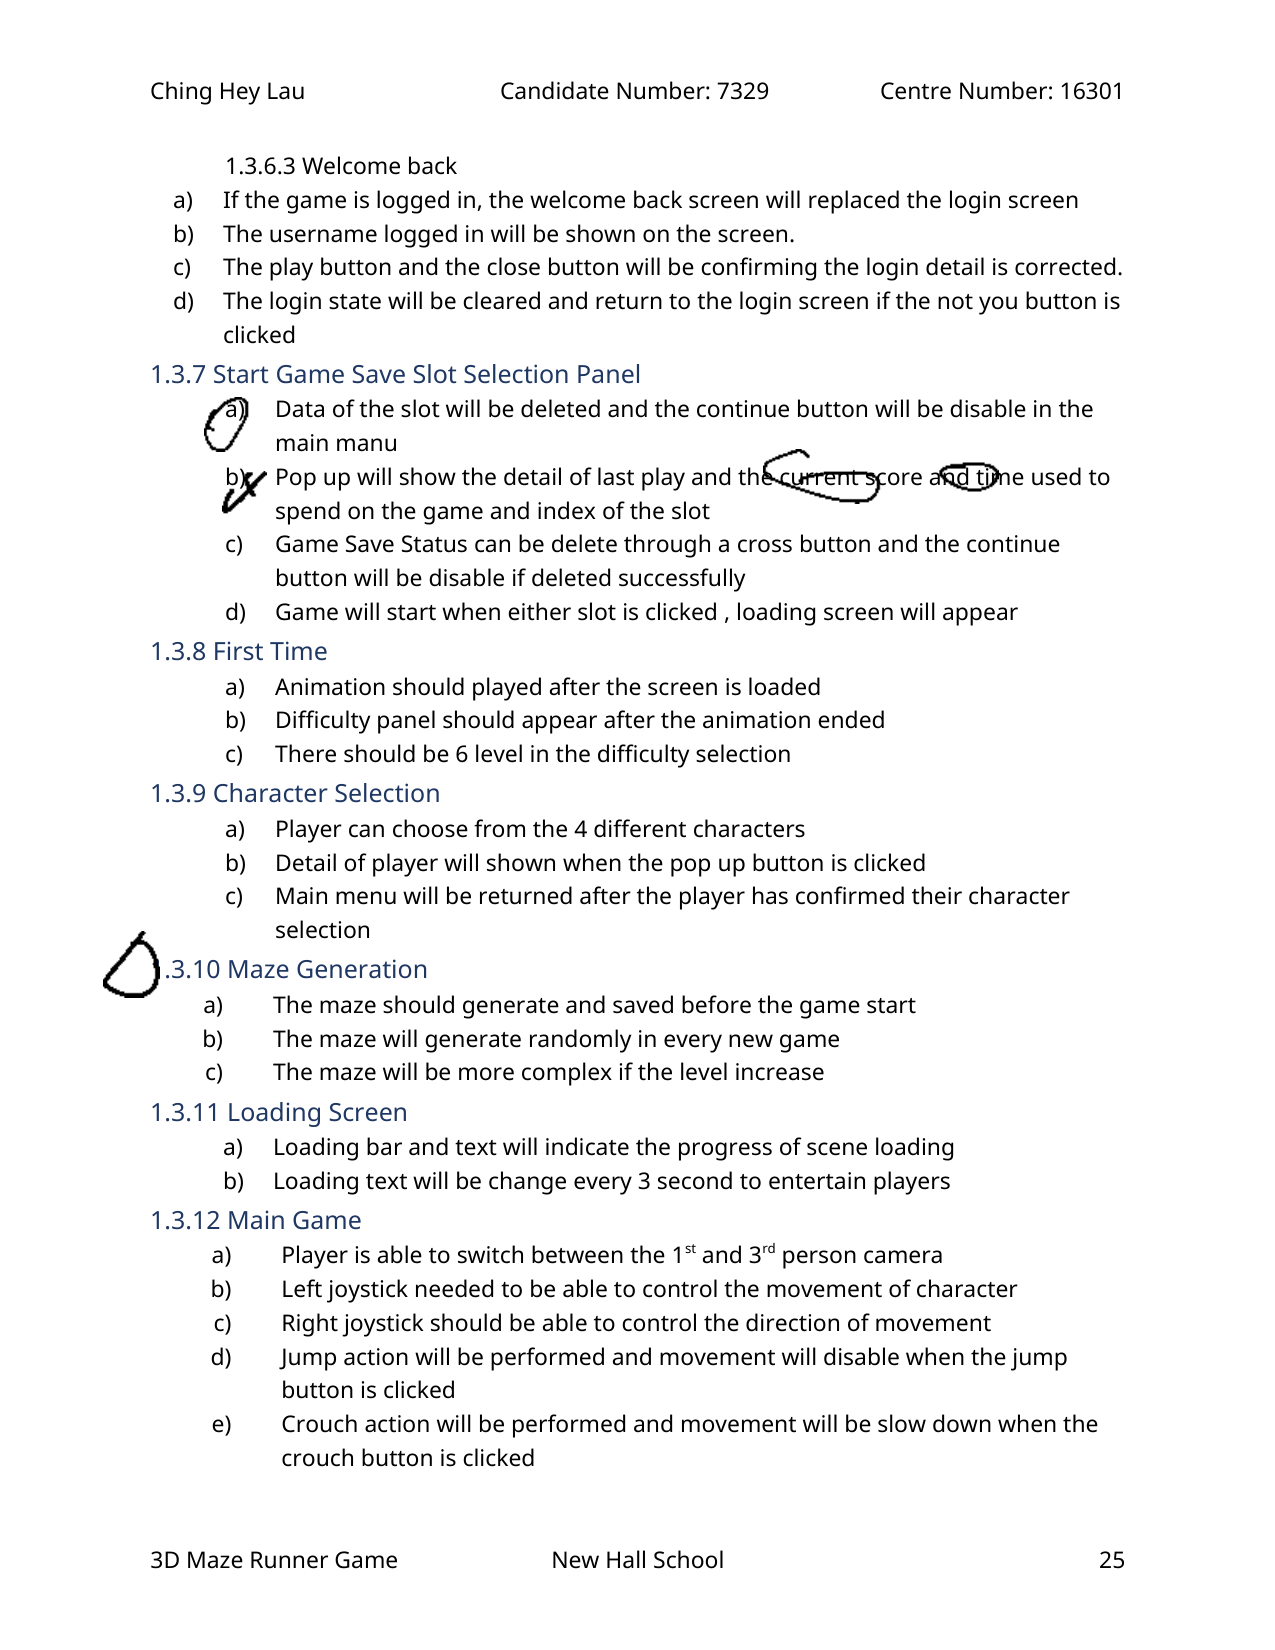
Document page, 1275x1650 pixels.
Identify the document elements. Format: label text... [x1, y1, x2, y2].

list Main menu will be returned after the player has confirmed their character selection [225, 880, 1125, 945]
subtitle 1.3.12 Main Game [150, 1203, 1125, 1237]
subtitle 1.3.10 Maze Generation [160, 952, 1125, 986]
list Animation should played after the screen is loaded [225, 671, 1125, 702]
list Data of the slot will be deleted and the continue button will be disable in the main manu [225, 393, 1125, 458]
list If the game is logged in, the welcome back screen will replaced the login screen [173, 184, 1125, 215]
list Player is able to switch between the 1st and 3rd person camera [231, 1239, 1125, 1271]
list Game will start when either slot is clicked , loading screen will appear [225, 596, 1125, 627]
picture [222, 471, 267, 515]
list Detail of player will shown when the pop up button is clicked [225, 847, 1125, 878]
list The maze will be more complex if the level increase [223, 1056, 1125, 1087]
list Right joystick should be able to control the direction of movement [231, 1307, 1125, 1338]
list Pop up will show the detail of last play and the current score and time used to spend on the game and index of the slot [225, 461, 1125, 526]
list Crouch action will be performed and movement will be slow down when the crouch button is clicked [231, 1408, 1125, 1473]
subtitle 1.3.8 First Time [150, 634, 1125, 668]
list The login state will be cleared and return to the login screen if the not you button is clicked [173, 285, 1125, 350]
picture [204, 397, 250, 452]
picture [103, 931, 160, 998]
list Player can choose from the 4 different characters [225, 813, 1125, 844]
list Loading bar and text will indicate the progress of scene loading [223, 1131, 1125, 1162]
list The maze will generate randomly in every new game [223, 1022, 1125, 1054]
list Loading text will be change every 3 second to entertain players [223, 1165, 1125, 1196]
picture [763, 449, 999, 504]
subtitle 1.3.11 Loading Screen [150, 1094, 1125, 1128]
list Difficulty panel should appear after the animation ended [225, 704, 1125, 736]
list Game Save Status can be delete through a cross button and the continue button will be disable if deleted successfully [225, 528, 1125, 593]
list The maze should generate and saved before the game start [223, 989, 1125, 1020]
list Left joystick needed to be able to control the movement of character [231, 1273, 1125, 1304]
subtitle 1.3.9 Character Selection [150, 776, 1125, 810]
list The play button and the close button will be confirming the login detail is corrected. [173, 251, 1125, 282]
list There should be 6 level in the difficulty selection [225, 738, 1125, 769]
subtitle 1.3.7 Start Game Save Slot Selection Panel [150, 357, 1125, 391]
text 1.3.6.3 Welcome back [173, 150, 1125, 181]
list Jump action will be performed and movement will disable when the jump button is clicked [231, 1341, 1125, 1406]
list The username logged in will be shown on the screen. [173, 217, 1125, 249]
